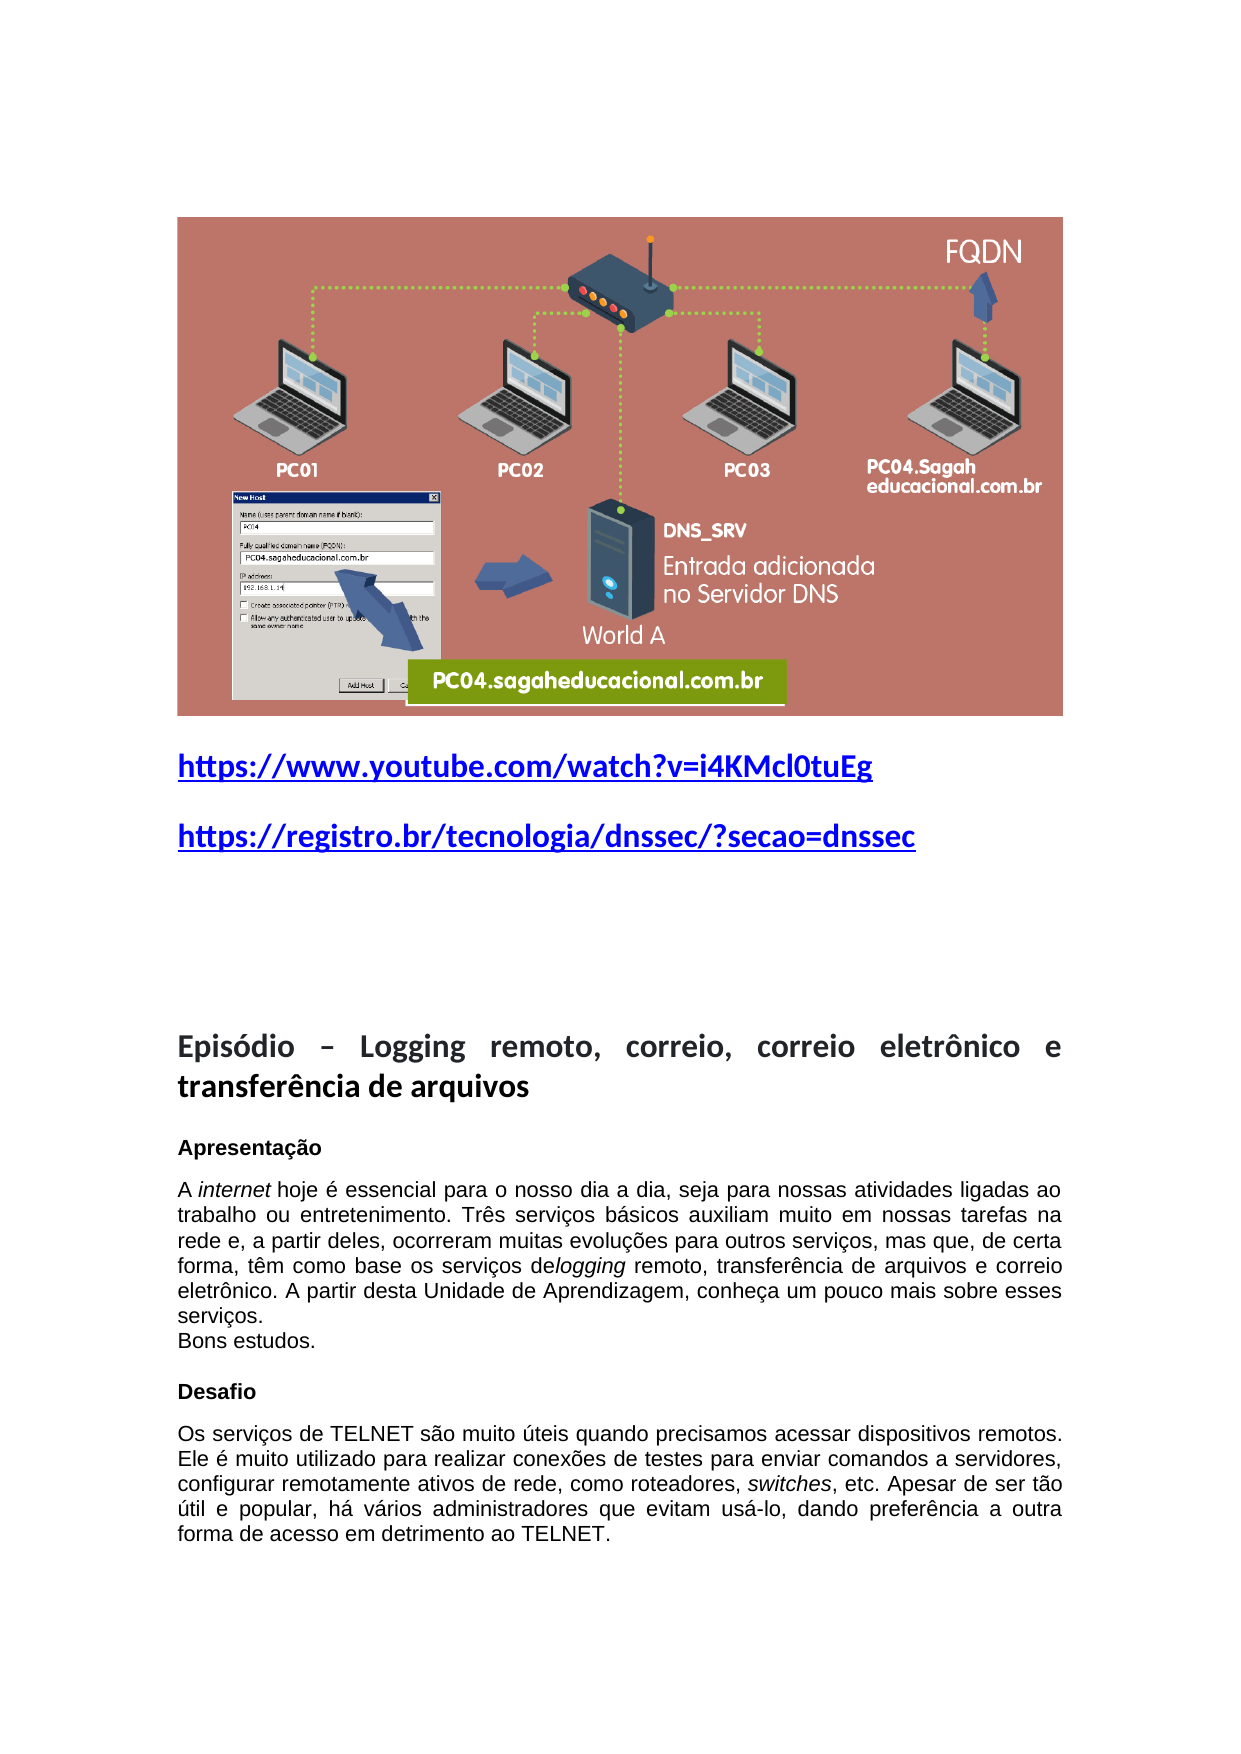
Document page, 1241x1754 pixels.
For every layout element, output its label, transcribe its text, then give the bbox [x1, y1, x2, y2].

text Bons estudos. [177, 1328, 1063, 1354]
text https://registro.br/tecnologia/dnssec/?secao=dnssec [177, 815, 1063, 856]
text A internet hoje é essencial para o nosso dia a dia, seja para nossas atividades ligadas ao trabalho ou entretenimento. Três serviços básicos auxiliam muito em nossas tarefas na rede e, a partir deles, ocorreram muitas evoluções para outros serviços, mas que, de certa forma, têm como base os serviços delogging remoto, transferência de arquivos e correio eletrônico. A partir desta Unidade de Aprendizagem, conheça um pouco mais sobre esses serviços. [177, 1177, 1063, 1328]
text Os serviços de TELNET são muito úteis quando precisamos acessar dispositivos remotos. Ele é muito utilizado para realizar conexões de testes para enviar comandos a servidores, configurar remotamente ativos de rede, como roteadores, switches, etc. Apesar de ser tão útil e popular, há vários administradores que evitam usá-lo, dando preferência a outra forma de acesso em detrimento ao TELNET. [177, 1421, 1063, 1547]
text Apresentação [177, 1135, 1063, 1161]
text https://www.youtube.com/watch?v=i4KMcl0tuEg [177, 745, 1063, 786]
text Desafio [177, 1379, 1063, 1404]
picture [177, 217, 1063, 716]
text Episódio – Logging remoto, correio, correio eletrônico e transferência de arquivos [177, 1025, 1063, 1106]
